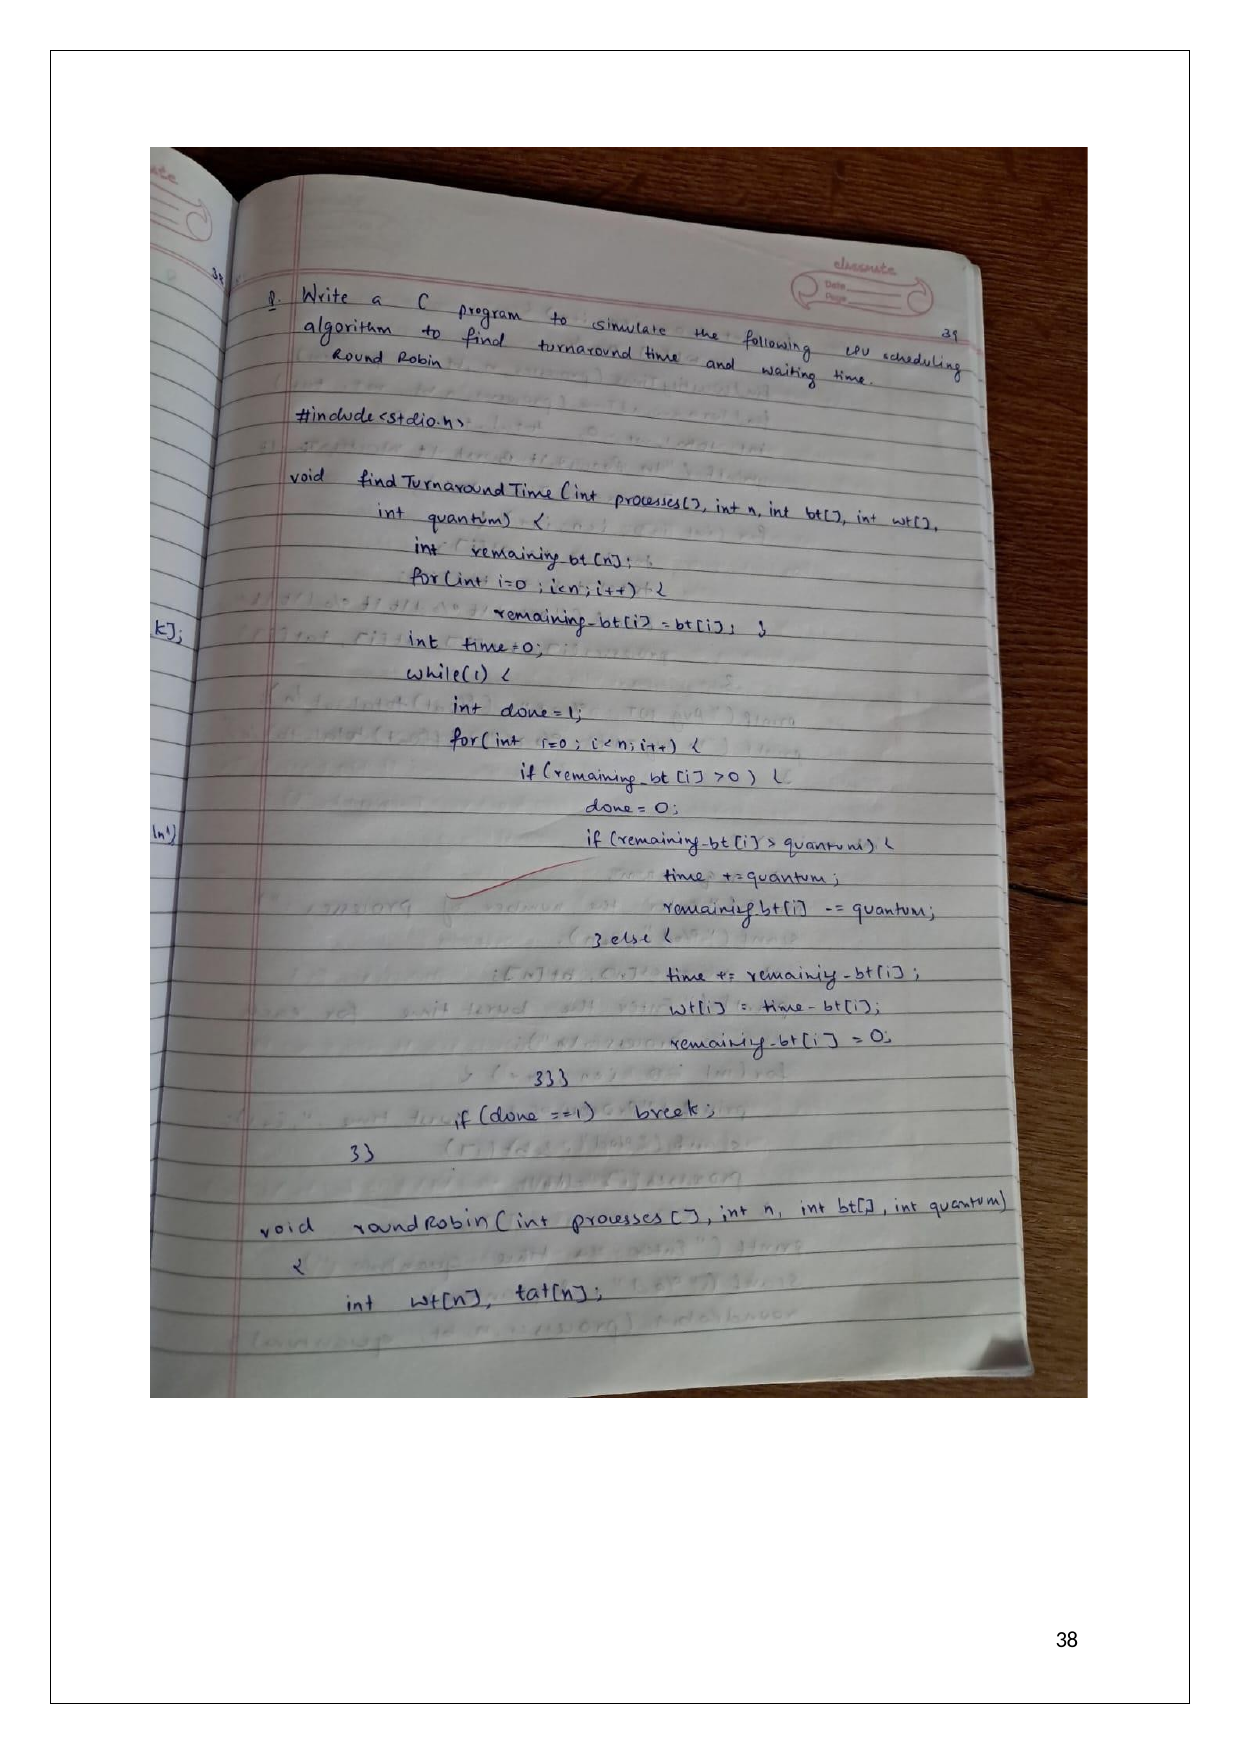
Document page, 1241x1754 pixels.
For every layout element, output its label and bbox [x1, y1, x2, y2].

picture [150, 147, 1088, 1398]
